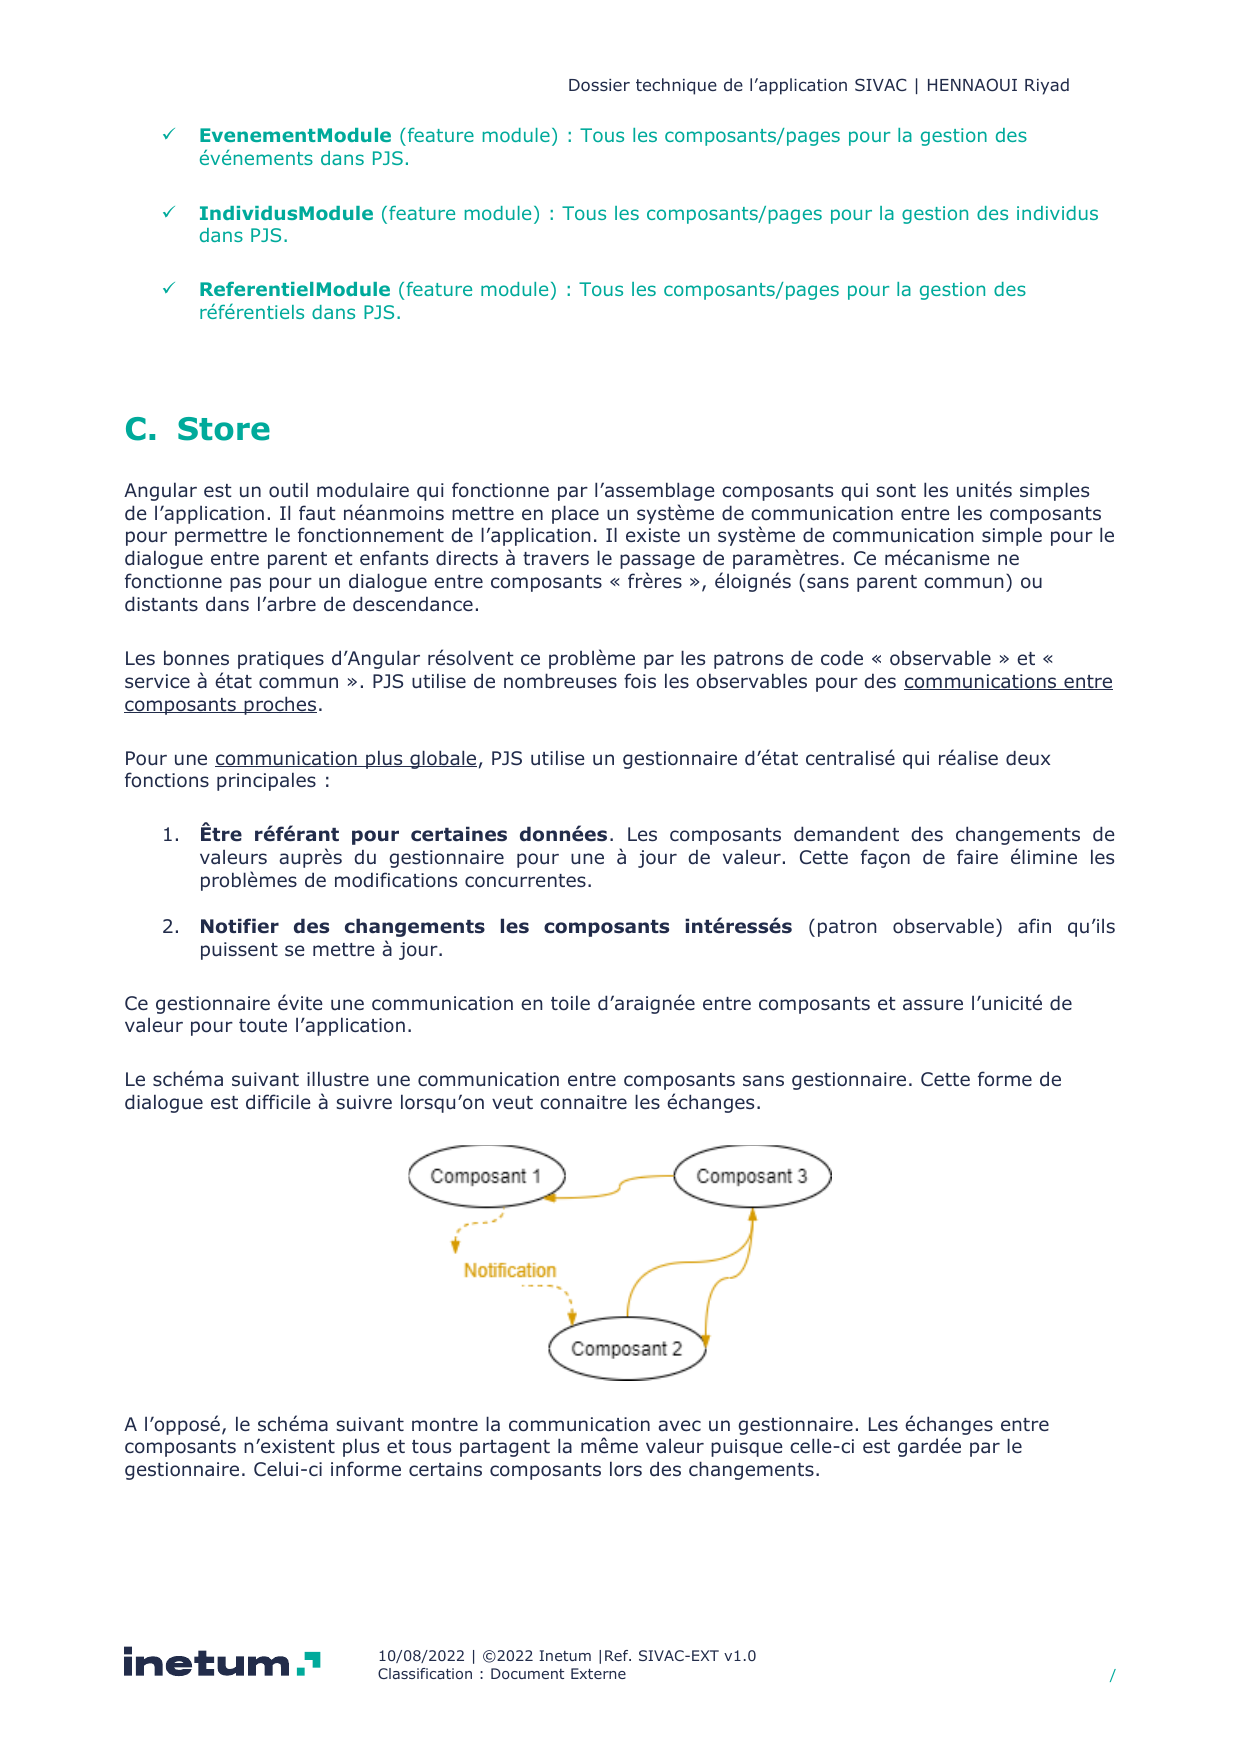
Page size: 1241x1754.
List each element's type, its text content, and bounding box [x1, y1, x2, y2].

list Notifier des changements les composants intéressés (patron observable) afin qu’ils puissent se mettre à jour. [162, 914, 1116, 960]
text A l’opposé, le schéma suivant montre la communication avec un gestionnaire. Les échanges entre composants n’existent plus et tous partagent la même valeur puisque celle-ci est gardée par le gestionnaire. Celui-ci informe certains composants lors des changements. [124, 1412, 1116, 1481]
list IndividusModule (feature module) : Tous les composants/pages pour la gestion des individus dans PJS. [161, 201, 1116, 247]
subtitle Store [124, 409, 1116, 447]
list ReferentielModule (feature module) : Tous les composants/pages pour la gestion des référentiels dans PJS. [161, 278, 1116, 324]
text Angular est un outil modulaire qui fonctionne par l’assemblage composants qui sont les unités simples de l’application. Il faut néanmoins mettre en place un système de communication entre les composants pour permettre le fonctionnement de l’application. Il existe un système de communication simple pour le dialogue entre parent et enfants directs à travers le passage de paramètres. Ce mécanisme ne fonctionne pas pour un dialogue entre composants « frères », éloignés (sans parent commun) ou distants dans l’arbre de descendance. [124, 478, 1116, 615]
picture [408, 1145, 832, 1381]
text Le schéma suivant illustre une communication entre composants sans gestionnaire. Cette forme de dialogue est difficile à suivre lorsqu’on veut connaitre les échanges. [124, 1068, 1116, 1114]
text Ce gestionnaire évite une communication en toile d’araignée entre composants et assure l’unicité de valeur pour toute l’application. [124, 991, 1116, 1037]
list EvenementModule (feature module) : Tous les composants/pages pour la gestion des événements dans PJS. [161, 124, 1116, 170]
list Être référant pour certaines données. Les composants demandent des changements de valeurs auprès du gestionnaire pour une à jour de valeur. Cette façon de faire élimine les problèmes de modifications concurrentes. [162, 823, 1116, 891]
text Pour une communication plus globale, PJS utilise un gestionnaire d’état centralisé qui réalise deux fonctions principales : [124, 746, 1116, 792]
text Les bonnes pratiques d’Angular résolvent ce problème par les patrons de code « observable » et « service à état commun ». PJS utilise de nombreuses fois les observables pour des communications entre composants proches. [124, 646, 1116, 715]
